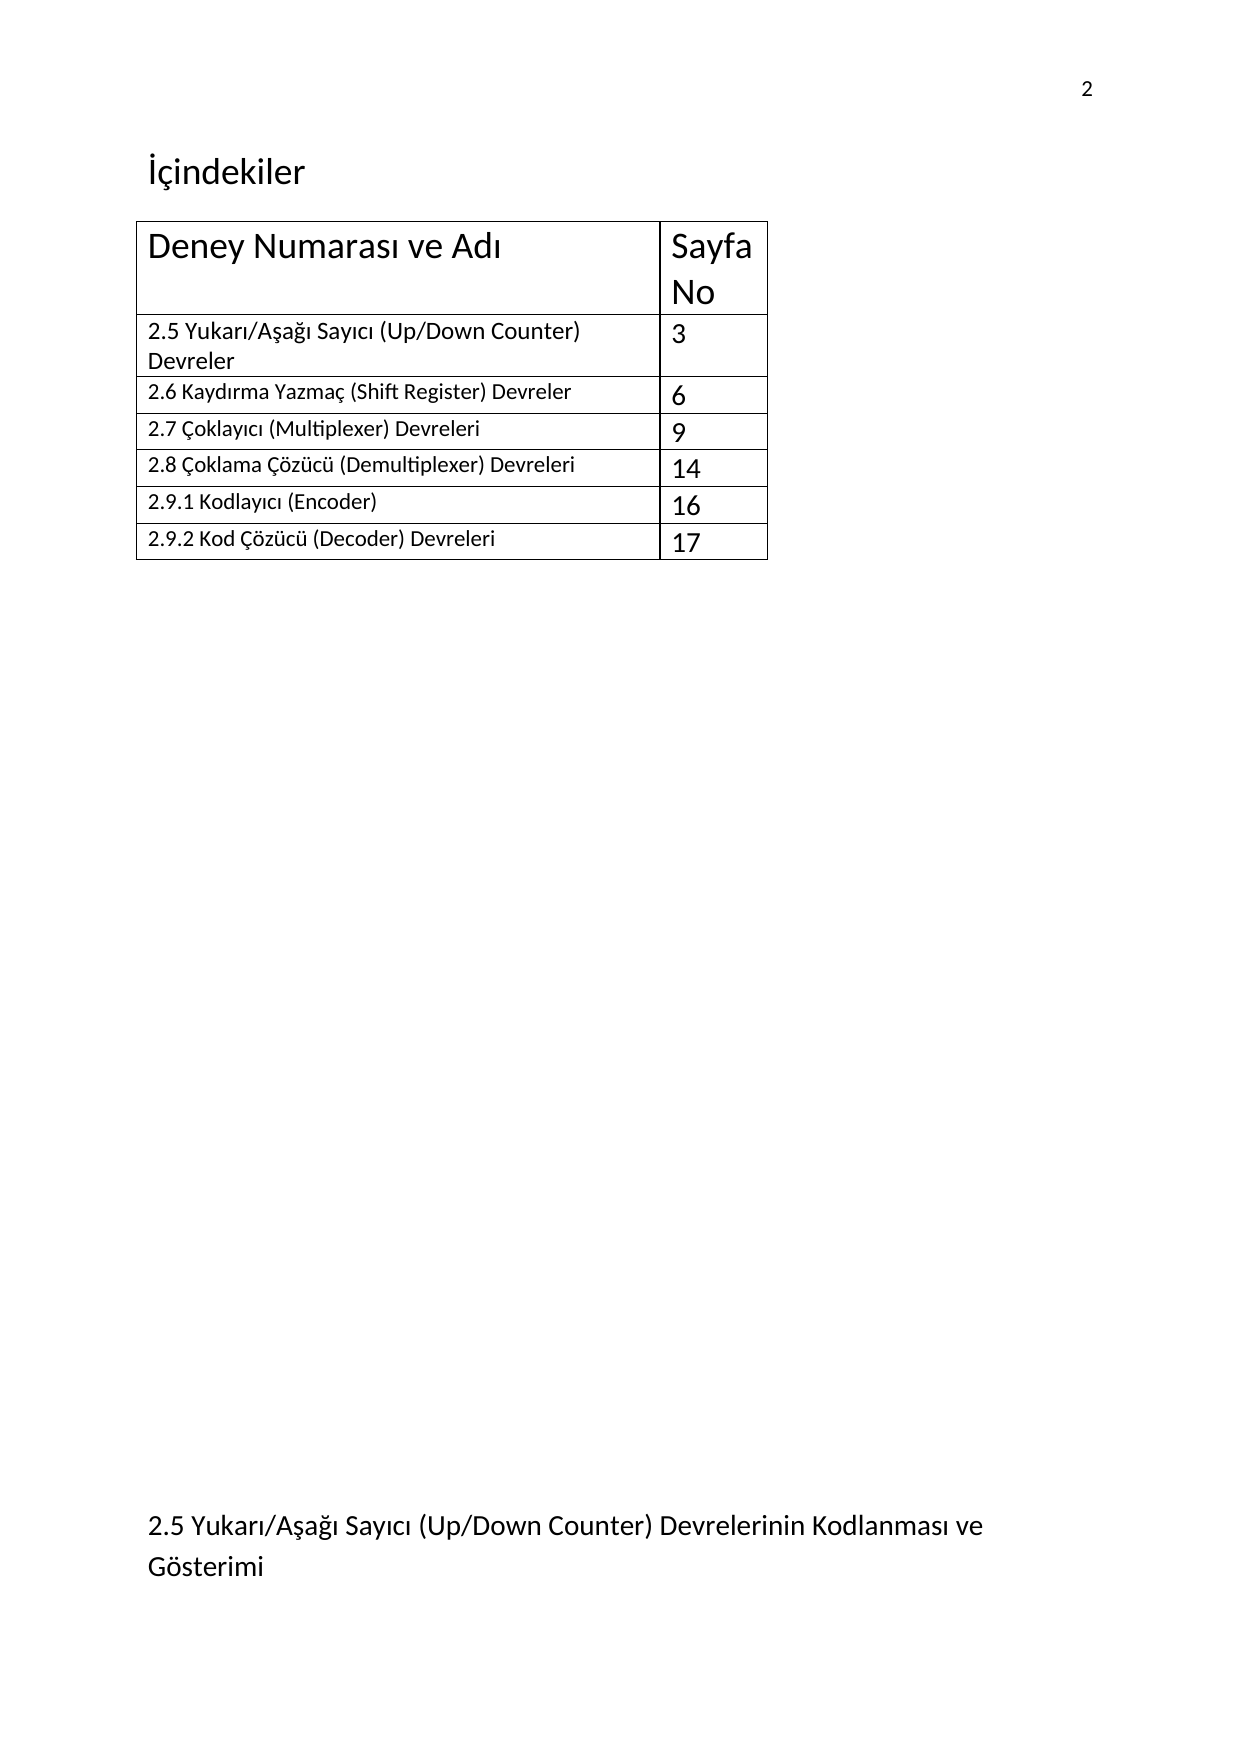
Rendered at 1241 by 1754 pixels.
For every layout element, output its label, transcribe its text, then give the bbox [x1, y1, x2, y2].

table_cell 16 [661, 487, 767, 523]
table_cell 2.5 Yukarı/Aşağı Sayıcı (Up/Down Counter) Devreler [137, 315, 659, 376]
table_cell 3 [661, 315, 767, 376]
table_cell 2.9.2 Kod Çözücü (Decoder) Devreleri [137, 524, 659, 559]
table_cell 6 [661, 377, 767, 413]
table_cell 2.8 Çoklama Çözücü (Demultiplexer) Devreleri [137, 450, 659, 486]
text 2.5 Yukarı/Aşağı Sayıcı (Up/Down Counter) Devrelerinin Kodlanması ve Gösterimi [148, 1507, 1093, 1584]
text İçindekiler [148, 148, 1093, 193]
table_cell 2.7 Çoklayıcı (Multiplexer) Devreleri [137, 414, 659, 449]
table_header Deney Numarası ve Adı [137, 222, 659, 314]
table_cell 17 [661, 524, 767, 559]
table_cell 2.6 Kaydırma Yazmaç (Shift Register) Devreler [137, 377, 659, 413]
table_cell 2.9.1 Kodlayıcı (Encoder) [137, 487, 659, 523]
table_cell 14 [661, 450, 767, 486]
table_cell 9 [661, 414, 767, 449]
table_header Sayfa No [661, 222, 767, 314]
